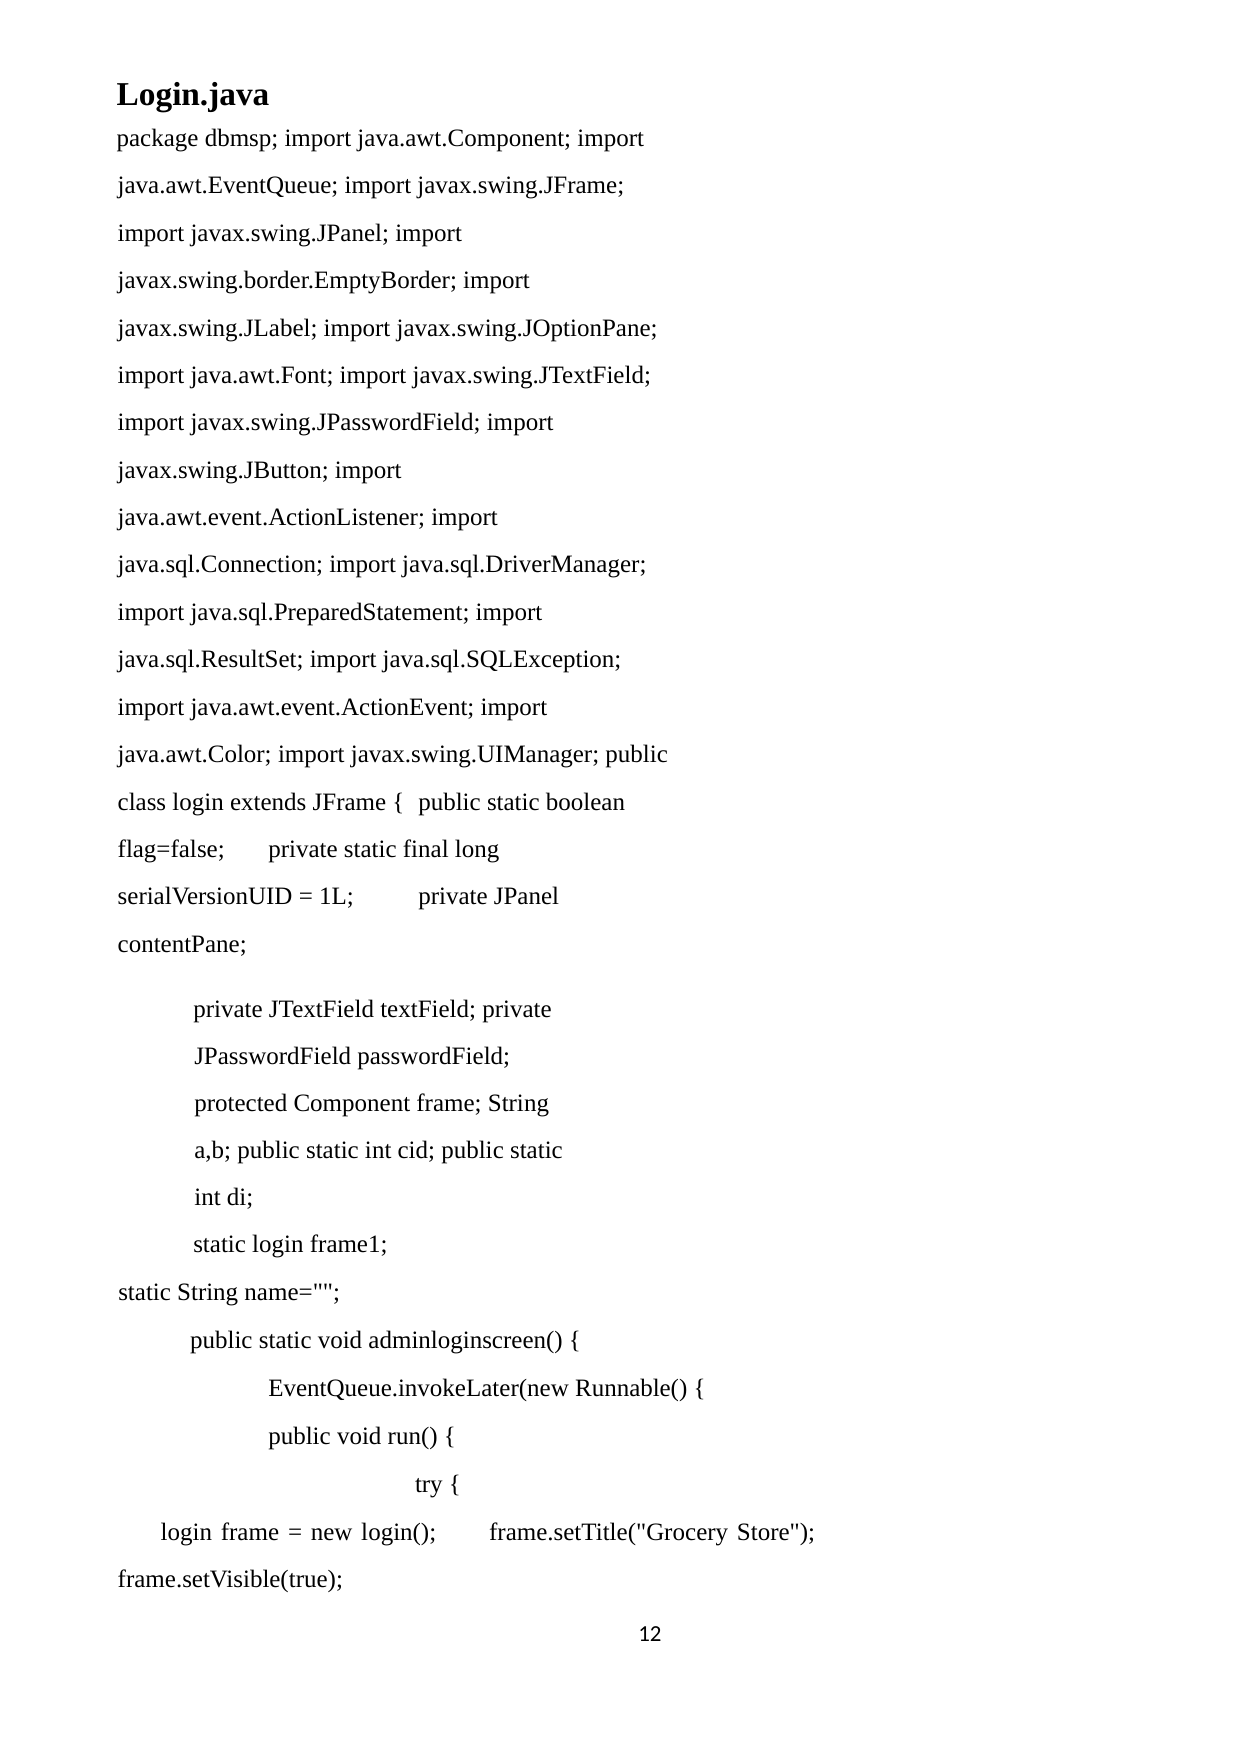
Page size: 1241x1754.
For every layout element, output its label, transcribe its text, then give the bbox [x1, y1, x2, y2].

text static login frame1; static String name=""; [116, 1229, 447, 1306]
text try { [116, 1469, 1189, 1498]
text EventQueue.invokeLater(new Runnable() { public void run() { [116, 1373, 774, 1450]
text login frame = new login(); frame.setTitle("Grocery Store"); frame.setVisible(true); [116, 1517, 817, 1593]
text public static void adminloginscreen() { [116, 1325, 1189, 1354]
subtitle Login.java [116, 74, 1189, 112]
text private JTextField textField; private JPasswordField passwordField; protected Component frame; String a,b; public static int cid; public static int di; [193, 994, 584, 1211]
text package dbmsp; import java.awt.Component; import java.awt.EventQueue; import javax.swing.JFrame; import javax.swing.JPanel; import javax.swing.border.EmptyBorder; import javax.swing.JLabel; import javax.swing.JOptionPane; import java.awt.Font; import javax.swing.JTextField; import javax.swing.JPasswordField; import javax.swing.JButton; import java.awt.event.ActionListener; import java.sql.Connection; import java.sql.DriverManager; import java.sql.PreparedStatement; import java.sql.ResultSet; import java.sql.SQLException; import java.awt.event.ActionEvent; import java.awt.Color; import javax.swing.UIManager; public class login extends JFrame { public static boolean flag=false; private static final long serialVersionUID = 1L; private JPanel contentPane; [116, 123, 669, 957]
